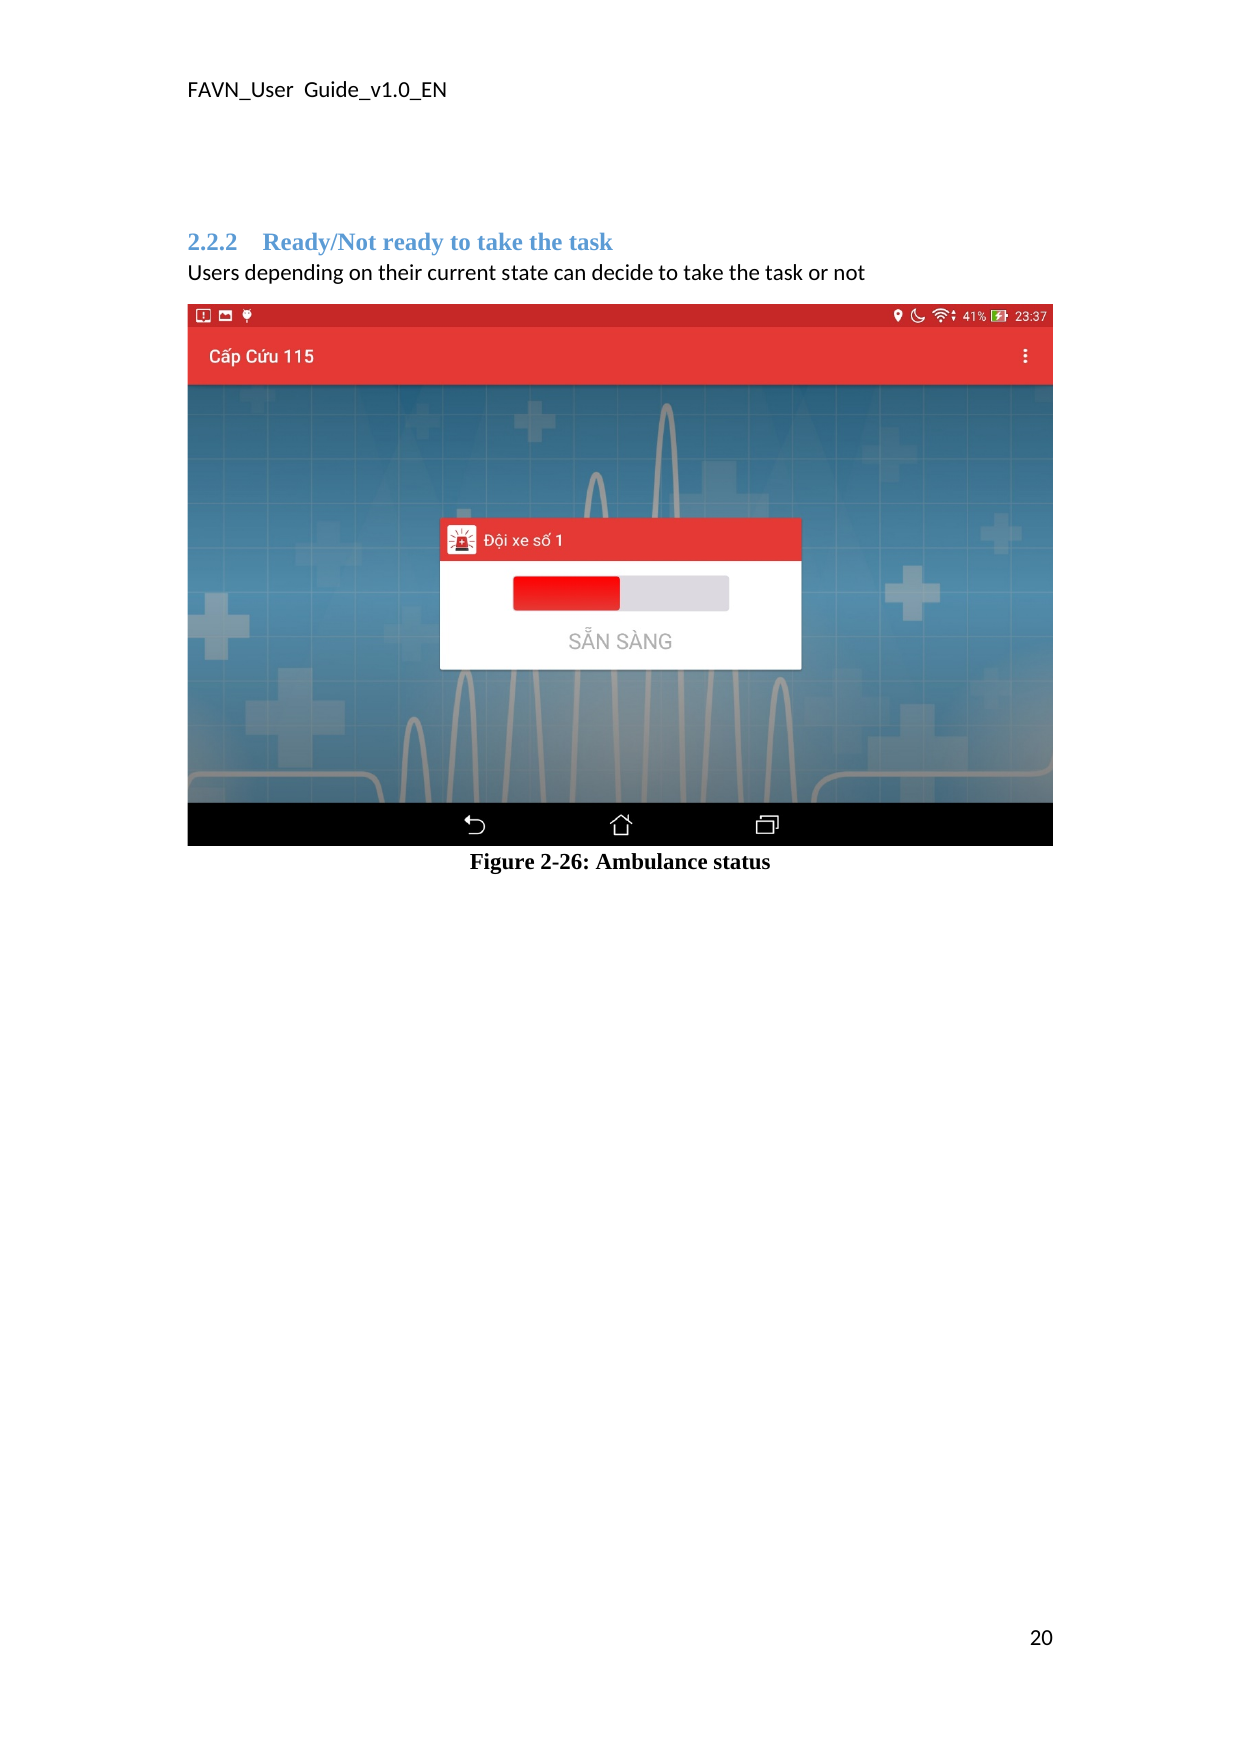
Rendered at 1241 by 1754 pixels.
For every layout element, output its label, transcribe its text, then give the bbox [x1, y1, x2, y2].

subtitle Ready/Not ready to take the task [187, 227, 1053, 256]
text Users depending on their current state can decide to take the task or not [187, 258, 1053, 286]
picture [187, 304, 1053, 846]
text Figure 2-26: Ambulance status [187, 846, 1053, 874]
